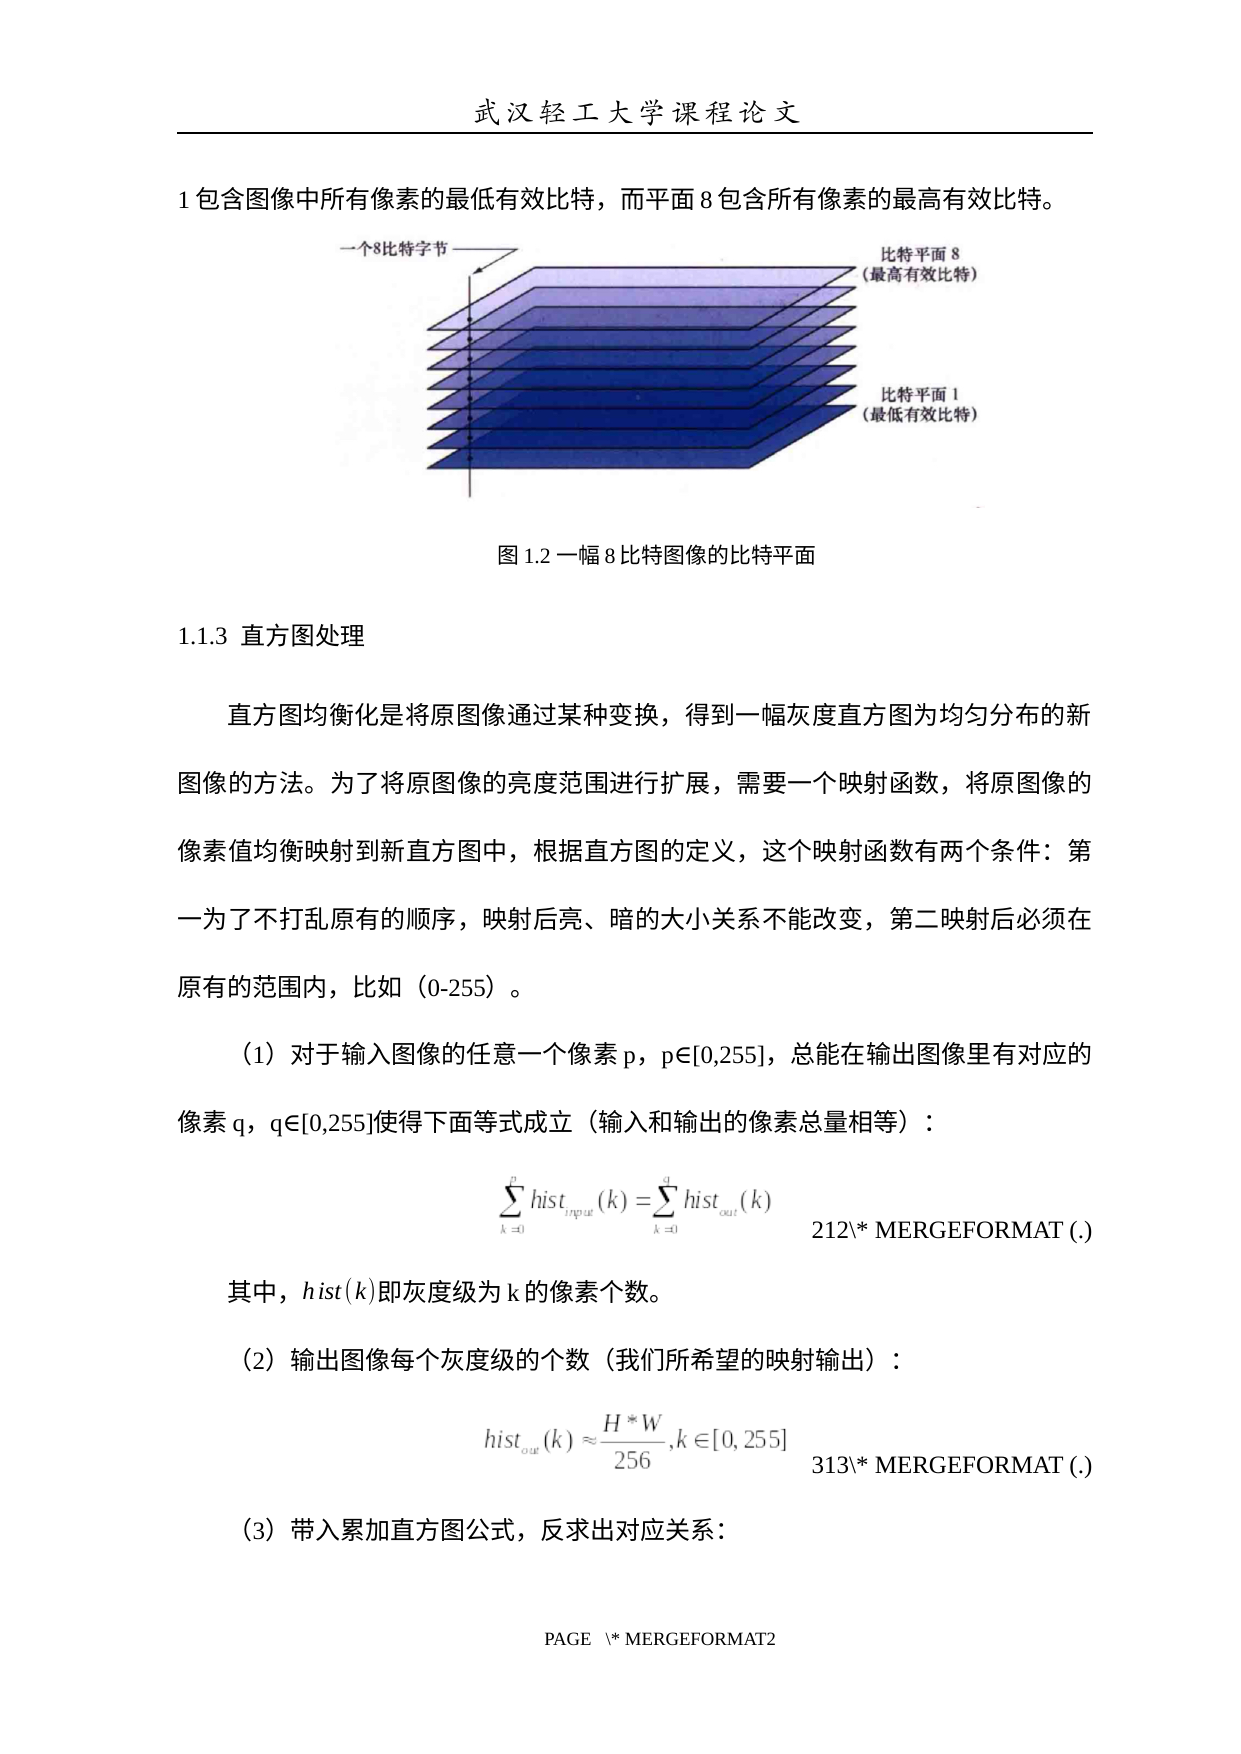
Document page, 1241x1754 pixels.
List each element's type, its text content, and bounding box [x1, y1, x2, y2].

text 其中，即灰度级为k的像素个数。 [177, 1257, 1093, 1325]
text （3）带入累加直方图公式，反求出对应关系： [177, 1494, 1093, 1562]
text 直方图均衡化是将原图像通过某种变换，得到一幅灰度直方图为均匀分布的新图像的方法。为了将原图像的亮度范围进行扩展，需要一个映射函数，将原图像的像素值均衡映射到新直方图中，根据直方图的定义，这个映射函数有两个条件：第一为了不打乱原有的顺序，映射后亮、暗的大小关系不能改变，第二映射后必须在原有的范围内，比如（0-255）。 [177, 679, 1093, 1019]
text （1）对于输入图像的任意一个像素p，p∈[0,255]，总能在输出图像里有对应的像素q，q∈[0,255]使得下面等式成立（输入和输出的像素总量相等）： [177, 1019, 1093, 1155]
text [177, 164, 1093, 232]
text （2）输出图像每个灰度级的个数（我们所希望的映射输出）： [177, 1325, 1093, 1393]
text 图1.2 一幅8比特图像的比特平面 [177, 537, 1093, 571]
picture [334, 231, 985, 508]
subtitle 直方图处理 [177, 618, 1093, 652]
